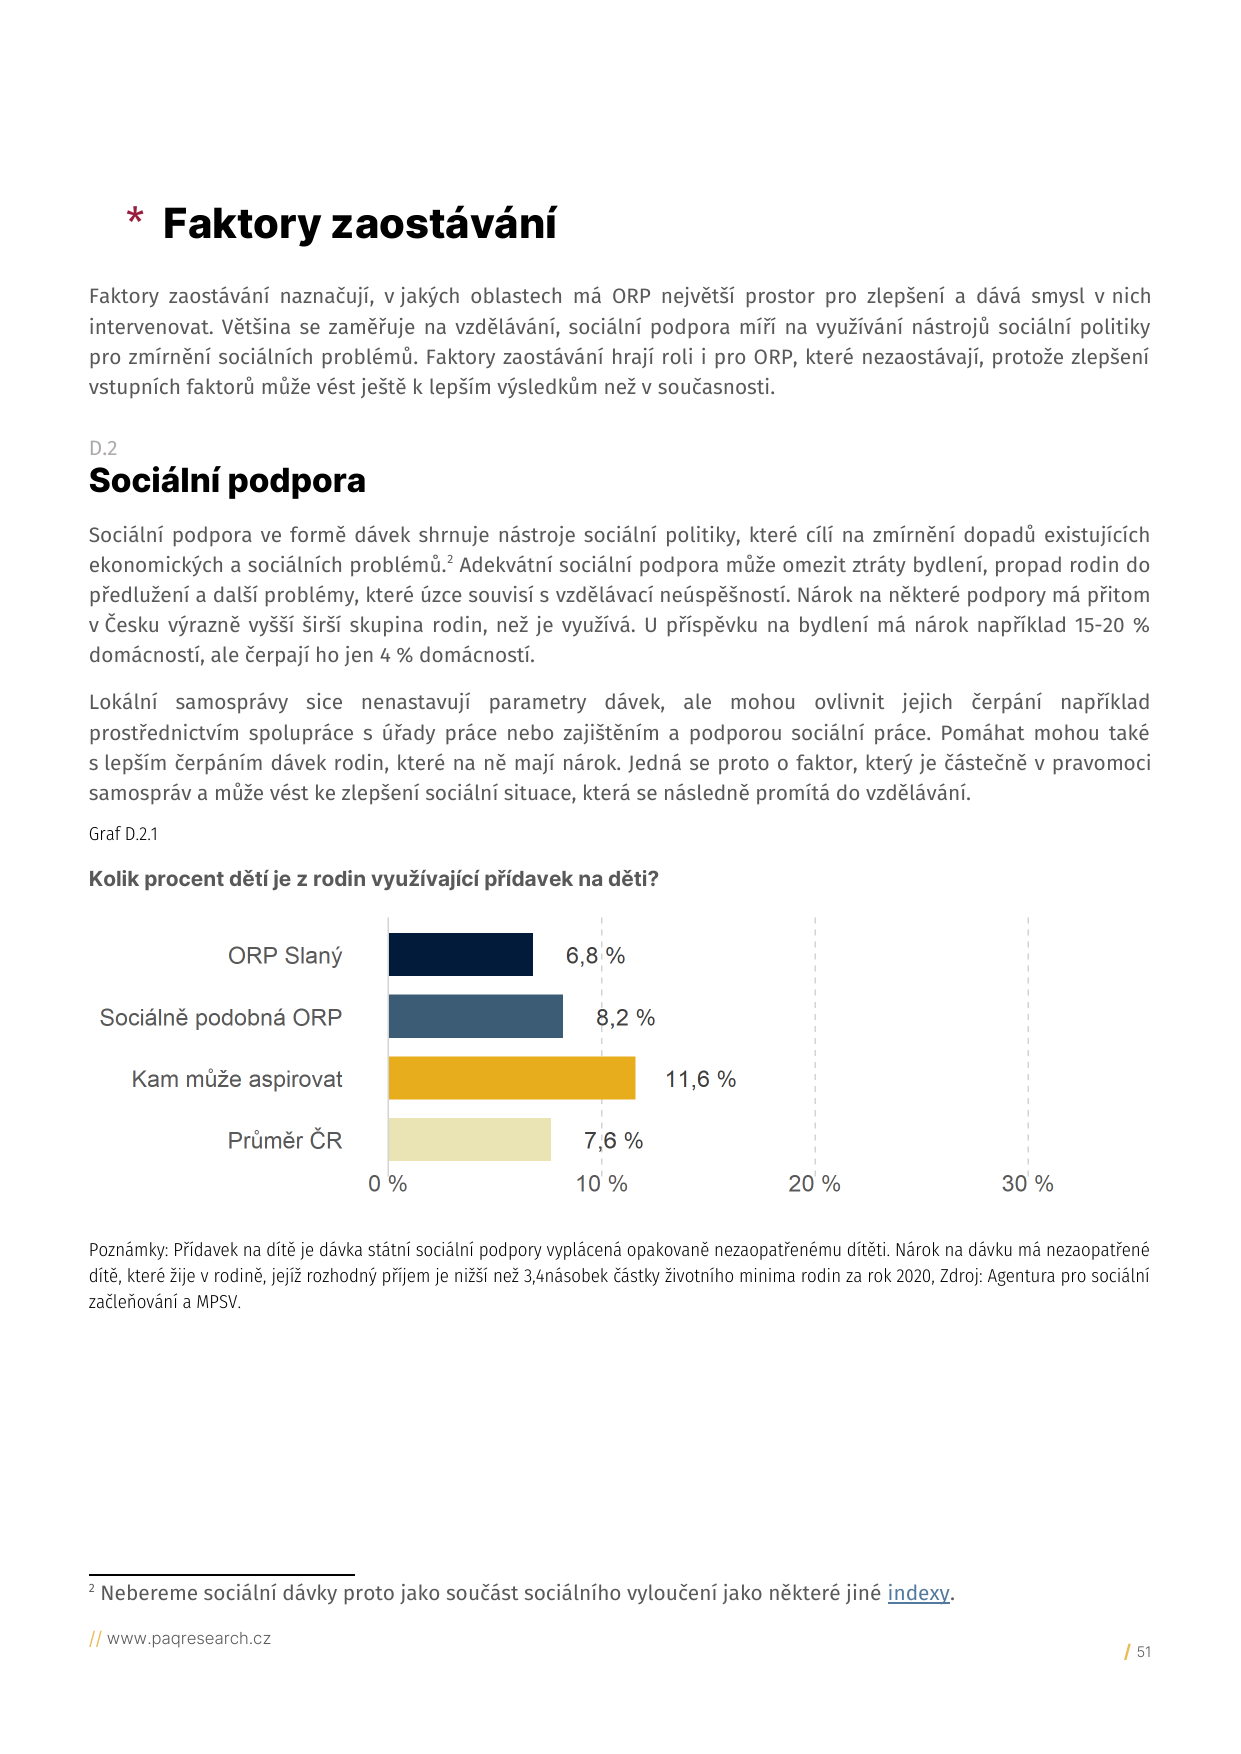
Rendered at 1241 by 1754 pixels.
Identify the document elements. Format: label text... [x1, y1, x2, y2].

text Lokální samosprávy sice nenastavují parametry dávek, ale mohou ovlivnit jejich čerpání například prostřednictvím spolupráce s úřady práce nebo zajištěním a podporou sociální práce. Pomáhat mohou také s lepším čerpáním dávek rodin, které na ně mají nárok. Jedná se proto o faktor, který je částečně v pravomoci samospráv a může vést ke zlepšení sociální situace, která se následně promítá do vzdělávání. [89, 685, 1152, 806]
subtitle Faktory zaostávání [126, 198, 1152, 249]
text Graf D.2.1 [89, 822, 1152, 845]
subtitle Sociální podpora [89, 461, 1152, 501]
picture [88, 891, 1139, 1223]
text Faktory zaostávání naznačují, v jakých oblastech má ORP největší prostor pro zlepšení a dává smysl v nich intervenovat. Většina se zaměřuje na vzdělávání, sociální podpora míří na využívání nástrojů sociální politiky pro zmírnění sociálních problémů. Faktory zaostávání hrají roli i pro ORP, které nezaostávají, protože zlepšení vstupních faktorů může vést ještě k lepším výsledkům než v současnosti. [89, 279, 1152, 400]
text Poznámky: Přídavek na dítě je dávka státní sociální podpory vyplácená opakovaně nezaopatřenému dítěti. Nárok na dávku má nezaopatřené dítě, které žije v rodině, jejíž rozhodný příjem je nižší než 3,4násobek částky životního minima rodin za rok 2020, Zdroj: Agentura pro sociální začleňování a MPSV. [89, 1239, 1152, 1313]
text D.2 [89, 430, 1152, 461]
text Sociální podpora ve formě dávek shrnuje nástroje sociální politiky, které cílí na zmírnění dopadů existujících ekonomických a sociálních problémů. Adekvátní sociální podpora může omezit ztráty bydlení, propad rodin do předlužení a další problémy, které úzce souvisí s vzdělávací neúspěšností. Nárok na některé podpory má přitom v Česku výrazně vyšší širší skupina rodin, než je využívá. U příspěvku na bydlení má nárok například 15-20 % domácností, ale čerpají ho jen 4 % domácností. [89, 517, 1152, 668]
text Kolik procent dětí je z rodin využívající přídavek na děti? [89, 861, 1152, 891]
